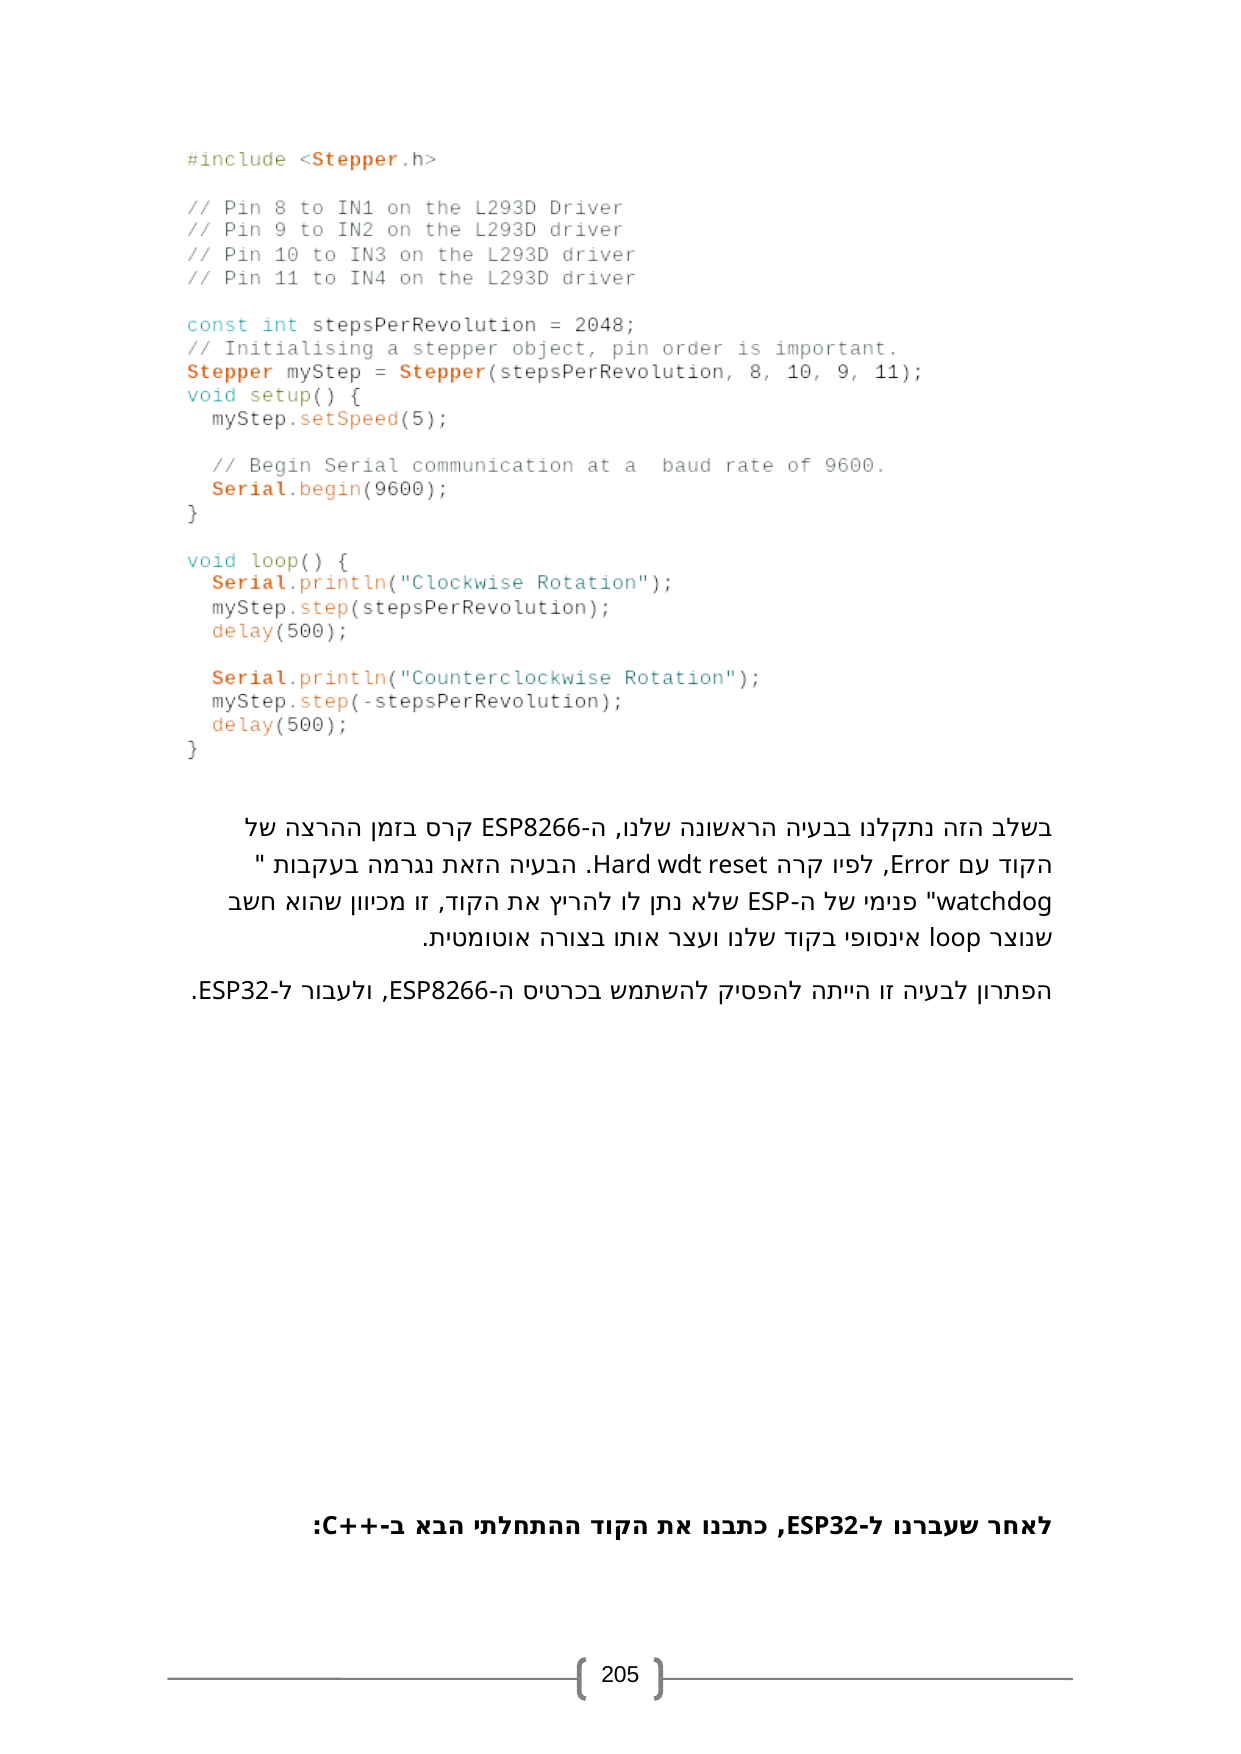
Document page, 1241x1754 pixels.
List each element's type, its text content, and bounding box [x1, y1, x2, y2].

text הפתרון לבעיה זו הייתה להפסיק להשתמש בכרטיס ה-ESP8266, ולעבור ל-ESP32. [187, 973, 1053, 1007]
text בשלב הזה נתקלנו בבעיה הראשונה שלנו, ה-ESP8266 קרס בזמן ההרצה של הקוד עם Error, לפיו קרה Hard wdt reset. הבעיה הזאת נגרמה בעקבות "watchdog" פנימי של ה-ESP שלא נתן לו להריץ את הקוד, זו מכיוון שהוא חשב שנוצר loop אינסופי בקוד שלנו ועצר אותו בצורה אוטומטית. [187, 150, 1053, 954]
text לאחר שעברנו ל-ESP32, כתבנו את הקוד ההתחלתי הבא ב-++C: [187, 1507, 1053, 1541]
